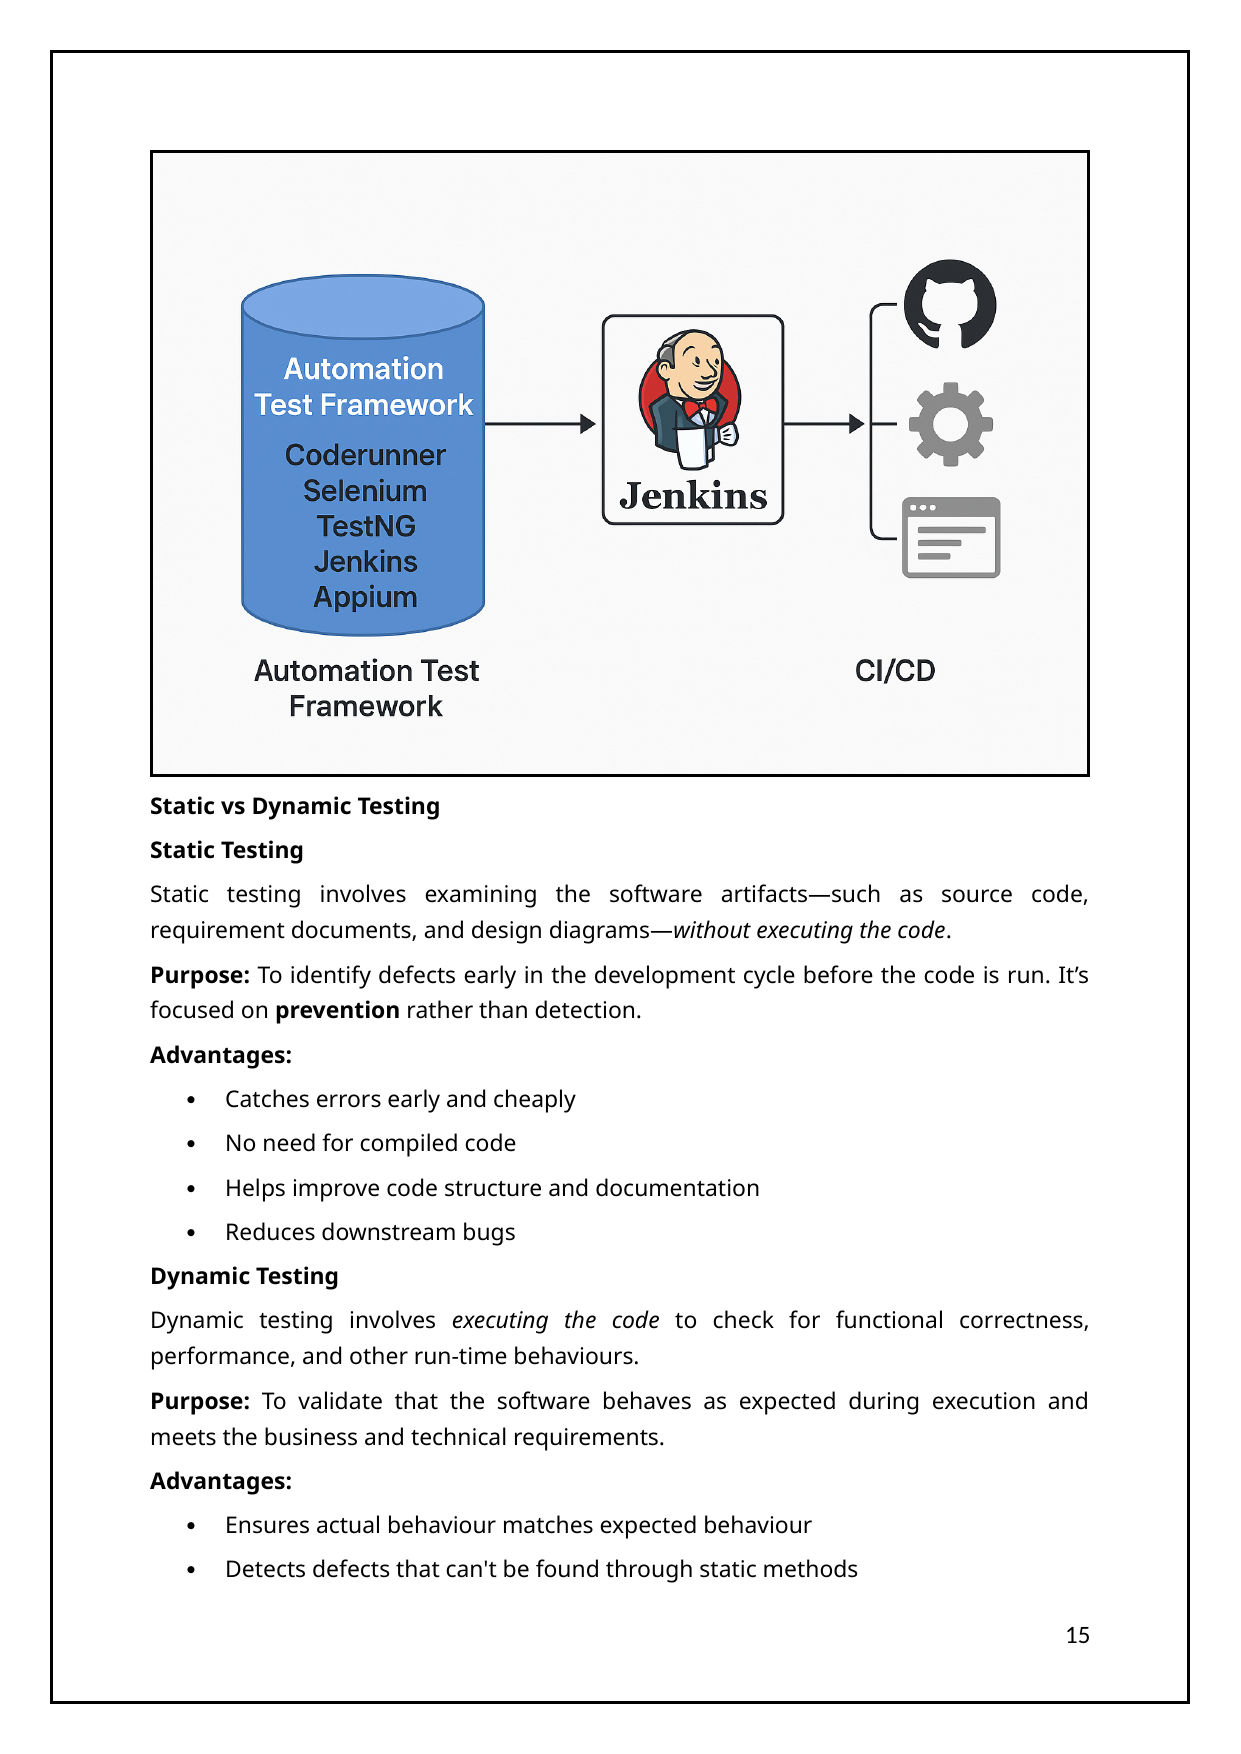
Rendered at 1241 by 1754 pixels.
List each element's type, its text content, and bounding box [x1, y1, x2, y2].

text Static Testing [150, 834, 1090, 865]
list Reduces downstream bugs [187, 1216, 1090, 1247]
text Advantages: [150, 1039, 1090, 1070]
list Detects defects that can't be found through static methods [187, 1553, 1090, 1584]
list Catches errors early and cheaply [187, 1083, 1090, 1114]
picture [153, 153, 1087, 774]
list Helps improve code structure and documentation [187, 1172, 1090, 1203]
list No need for compiled code [187, 1127, 1090, 1158]
text Static testing involves examining the software artifacts—such as source code, requirement documents, and design diagrams—without executing the code. [150, 878, 1090, 946]
text Purpose: To validate that the software behaves as expected during execution and meets the business and technical requirements. [150, 1384, 1090, 1452]
text Purpose: To identify defects early in the development cycle before the code is run. It’s focused on prevention rather than detection. [150, 958, 1090, 1026]
text Dynamic Testing [150, 1260, 1090, 1291]
list Ensures actual behaviour matches expected behaviour [187, 1509, 1090, 1540]
text Dynamic testing involves executing the code to check for functional correctness, performance, and other run-time behaviours. [150, 1304, 1090, 1372]
text Advantages: [150, 1465, 1090, 1496]
text Static vs Dynamic Testing [150, 790, 1090, 821]
